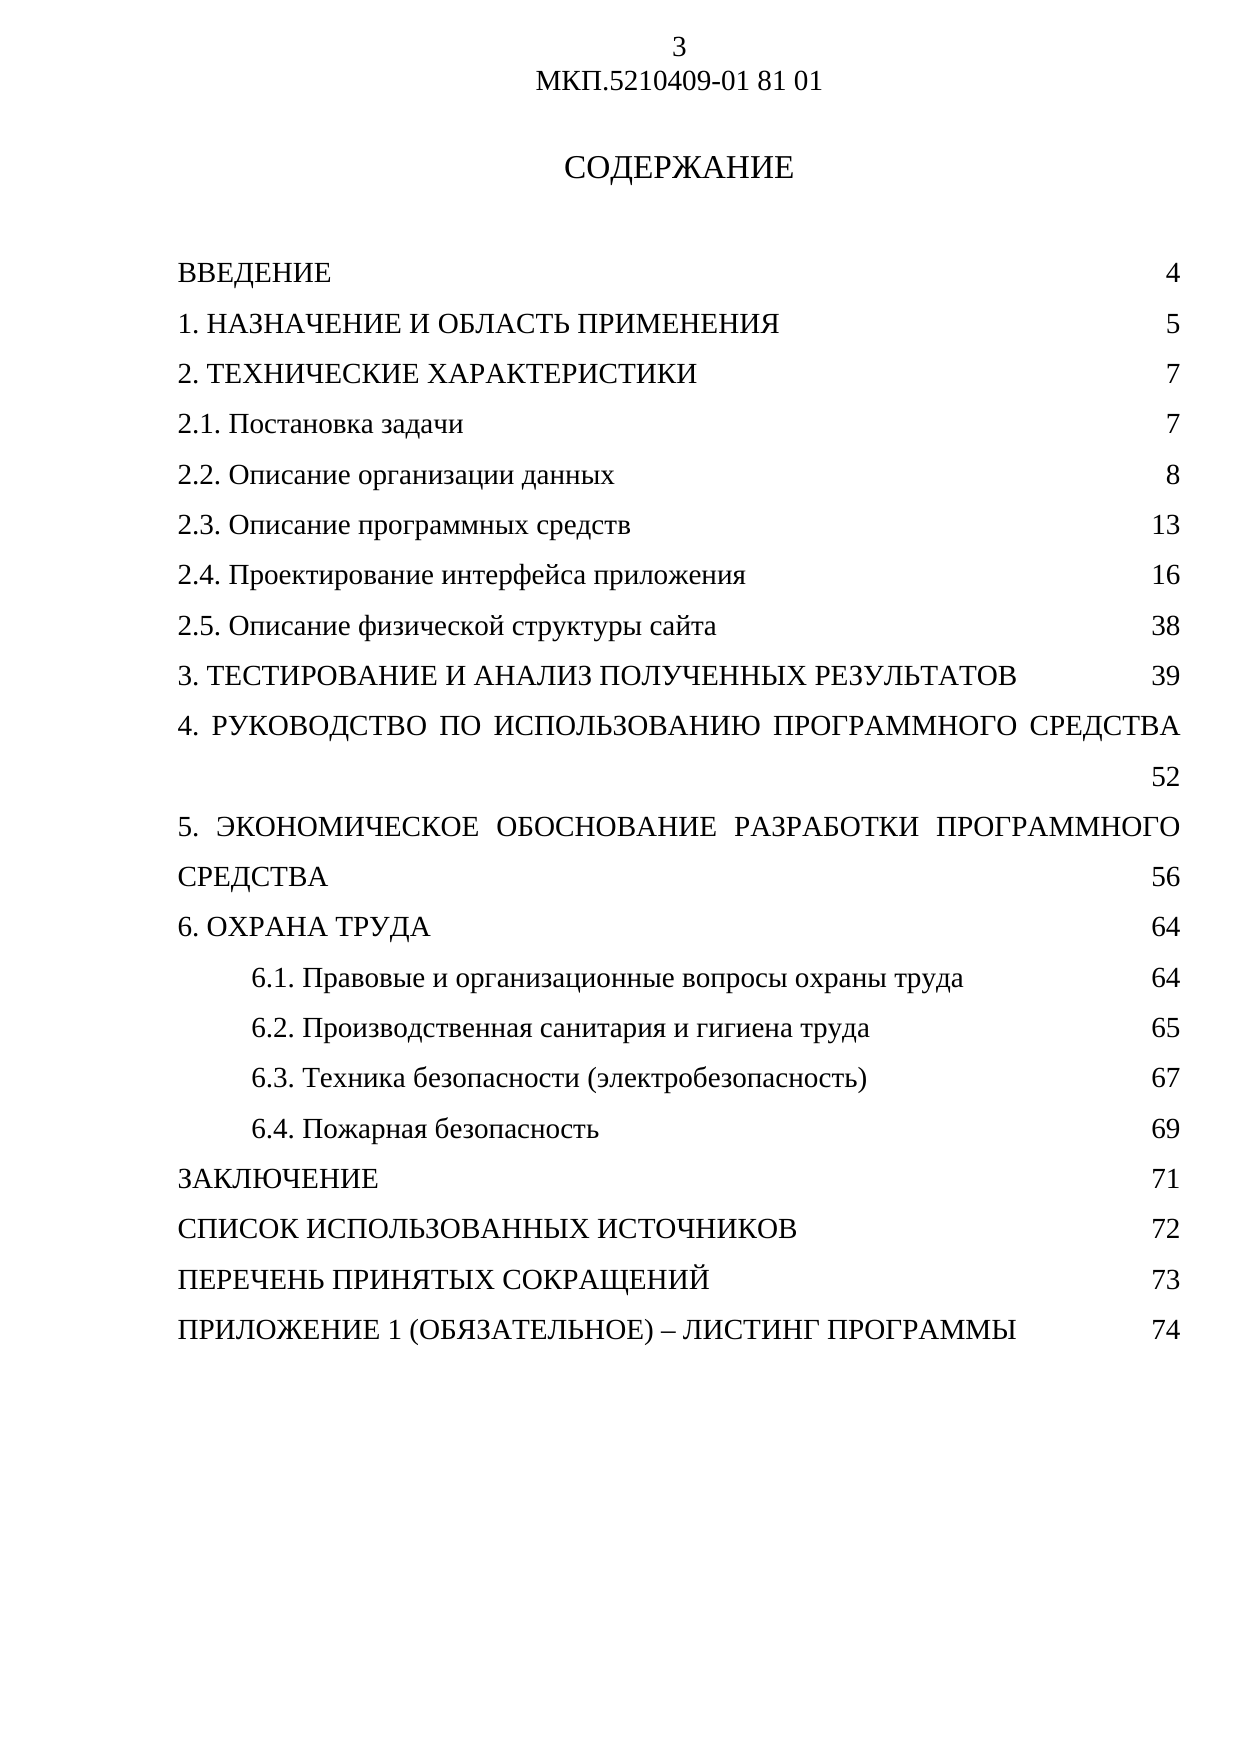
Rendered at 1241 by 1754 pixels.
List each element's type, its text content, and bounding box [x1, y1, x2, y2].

text СОДЕРЖАНИЕ [177, 148, 1181, 186]
